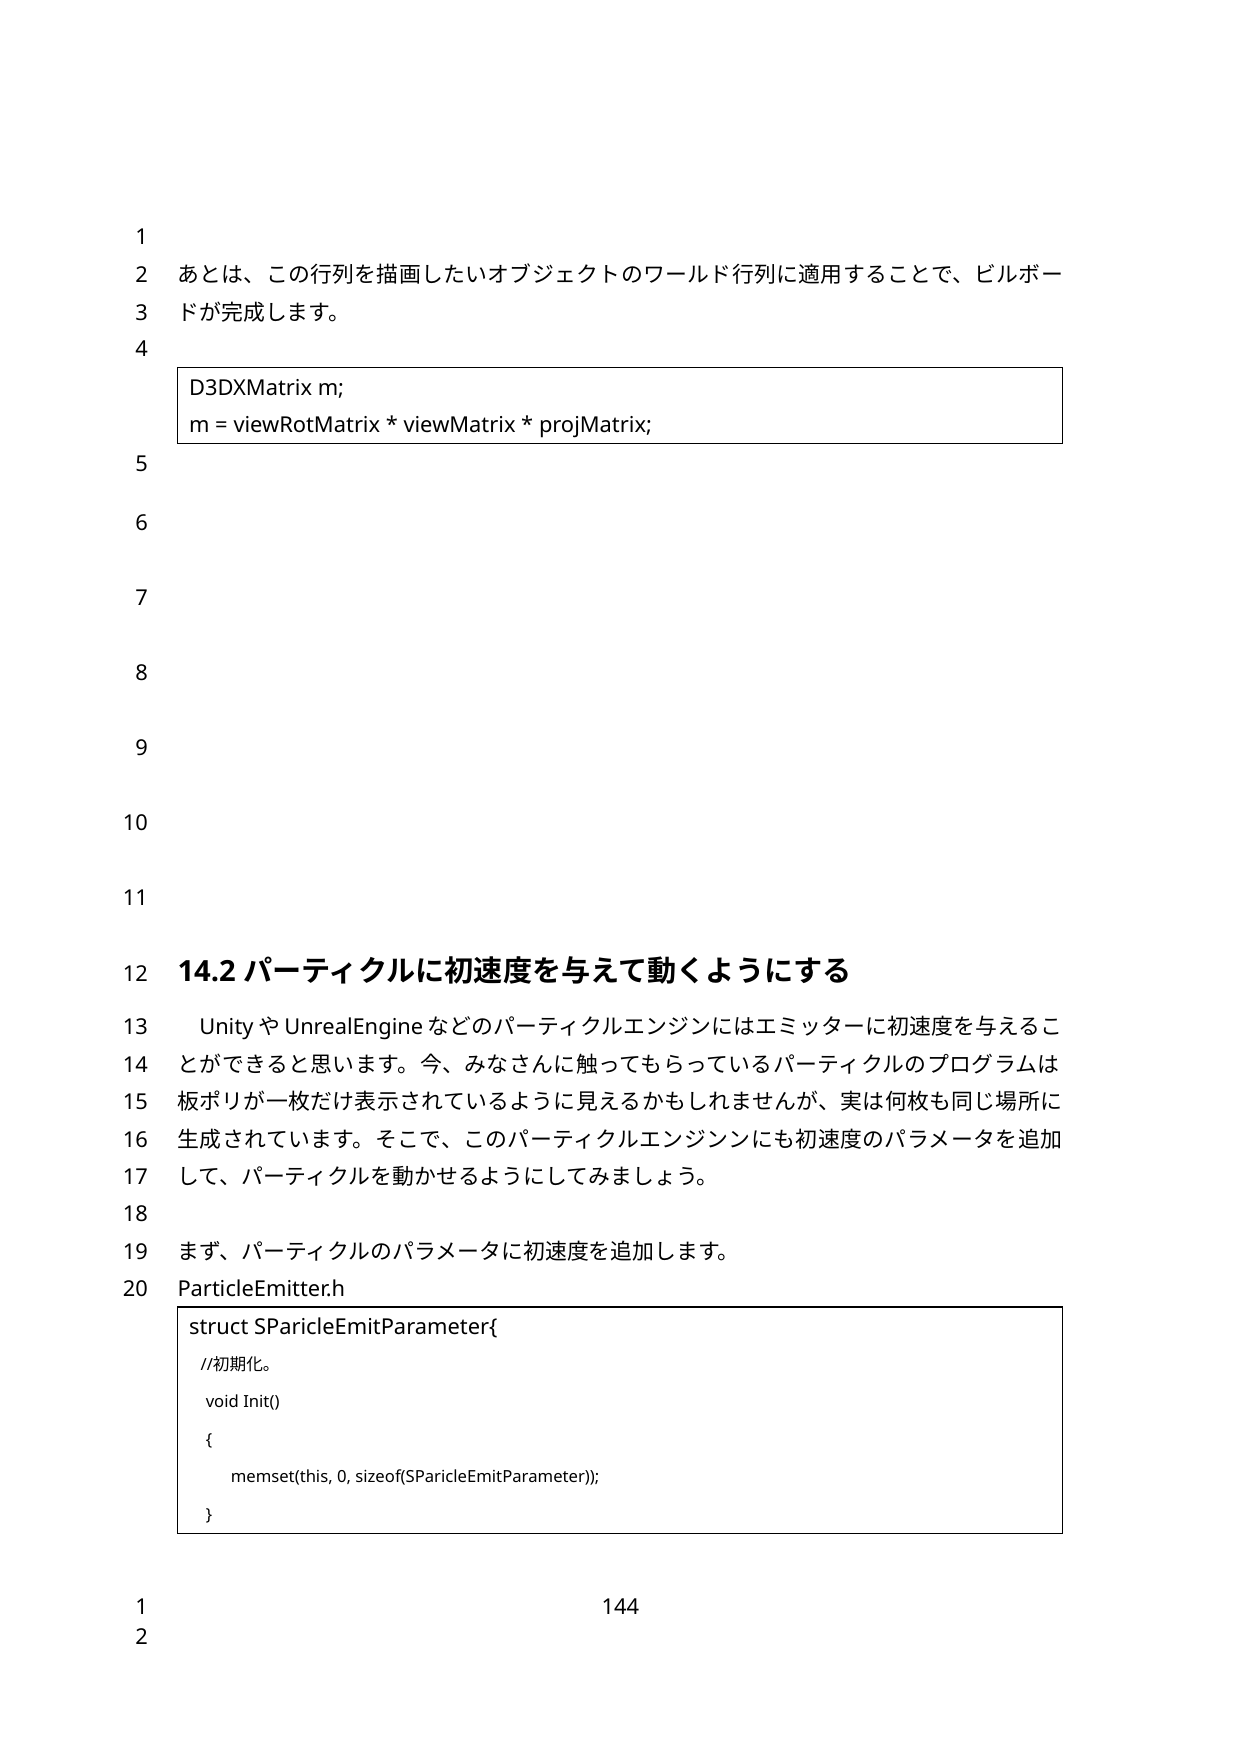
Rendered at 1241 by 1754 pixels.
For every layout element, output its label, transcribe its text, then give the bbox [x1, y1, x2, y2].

text あとは、この行列を描画したいオブジェクトのワールド行列に適用することで、ビルボードが完成します。 [177, 254, 1063, 329]
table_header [178, 1308, 1062, 1532]
text まず、パーティクルのパラメータに初速度を追加します。 [177, 1231, 1063, 1269]
text ParticleEmitter.h [177, 1269, 1063, 1306]
text UnityやUnrealEngineなどのパーティクルエンジンにはエミッターに初速度を与えることができると思います。今、みなさんに触ってもらっているパーティクルのプログラムは板ポリが一枚だけ表示されているように見えるかもしれませんが、実は何枚も同じ場所に生成されています。そこで、このパーティクルエンジンンにも初速度のパラメータを追加して、パーティクルを動かせるようにしてみましょう。 [177, 1006, 1063, 1194]
text 14.2 パーティクルに初速度を与えて動くようにする [177, 931, 1063, 1006]
table_header D3DXMatrix m; m = viewRotMatrix * viewMatrix * projMatrix; [178, 368, 1062, 443]
